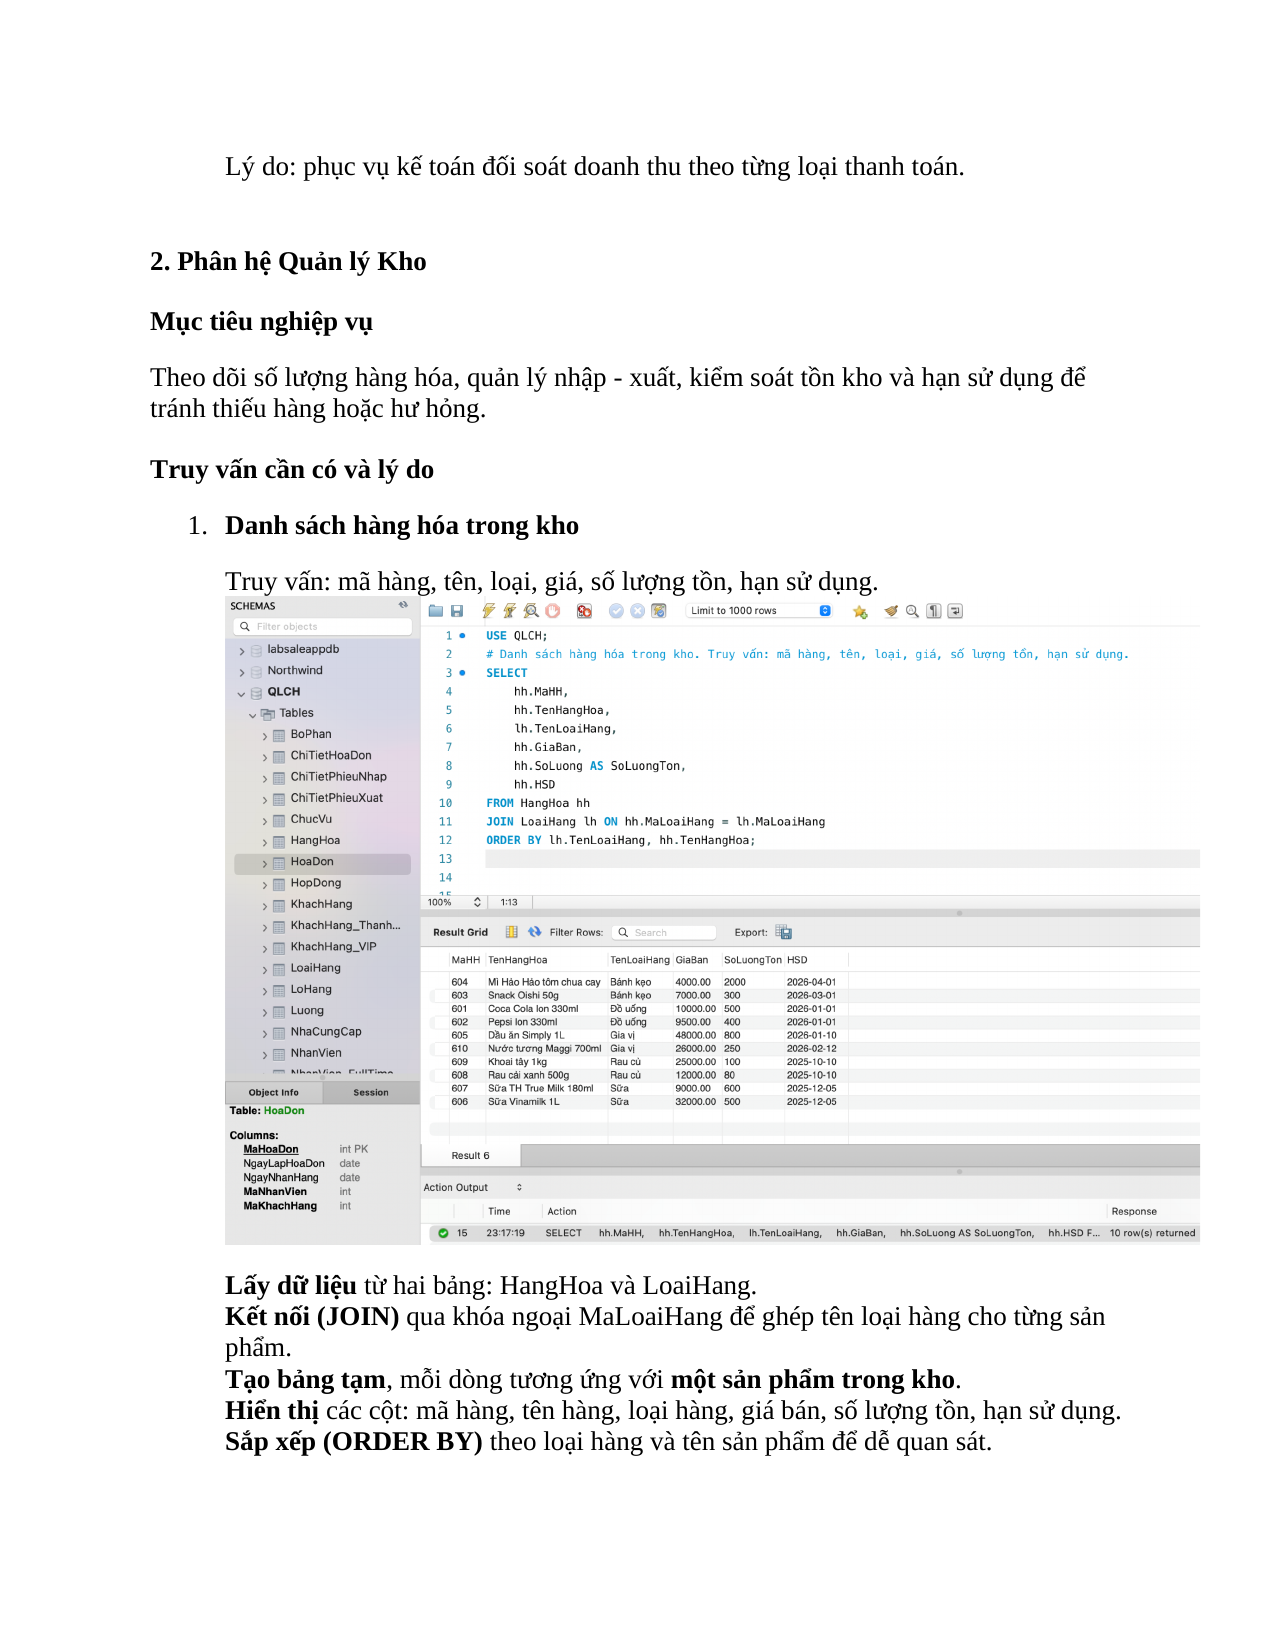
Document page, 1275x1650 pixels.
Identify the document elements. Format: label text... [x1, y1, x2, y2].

text Lý do: phục vụ kế toán đối soát doanh thu theo từng loại thanh toán. [225, 150, 1125, 207]
subtitle Mục tiêu nghiệp vụ [150, 305, 1125, 336]
subtitle 2. Phân hệ Quản lý Kho [150, 245, 1125, 276]
subtitle Truy vấn cần có và lý do [150, 453, 1125, 484]
text Theo dõi số lượng hàng hóa, quản lý nhập - xuất, kiểm soát tồn kho và hạn sử dụng để tránh thiếu hàng hoặc hư hỏng. [150, 361, 1125, 424]
text Lấy dữ liệu từ hai bảng: HangHoa và LoaiHang. Kết nối (JOIN) qua khóa ngoại MaLoaiHang để ghép tên loại hàng cho từng sản phẩm. Tạo bảng tạm, mỗi dòng tương ứng với một sản phẩm trong kho. Hiển thị các cột: mã hàng, tên hàng, loại hàng, giá bán, số lượng tồn, hạn sử dụng. Sắp xếp (ORDER BY) theo loại hàng và tên sản phẩm để dễ quan sát. [225, 1269, 1125, 1456]
picture [225, 596, 1200, 1245]
text Truy vấn: mã hàng, tên, loại, giá, số lượng tồn, hạn sử dụng. [225, 565, 1125, 596]
list Danh sách hàng hóa trong kho [187, 509, 1125, 540]
